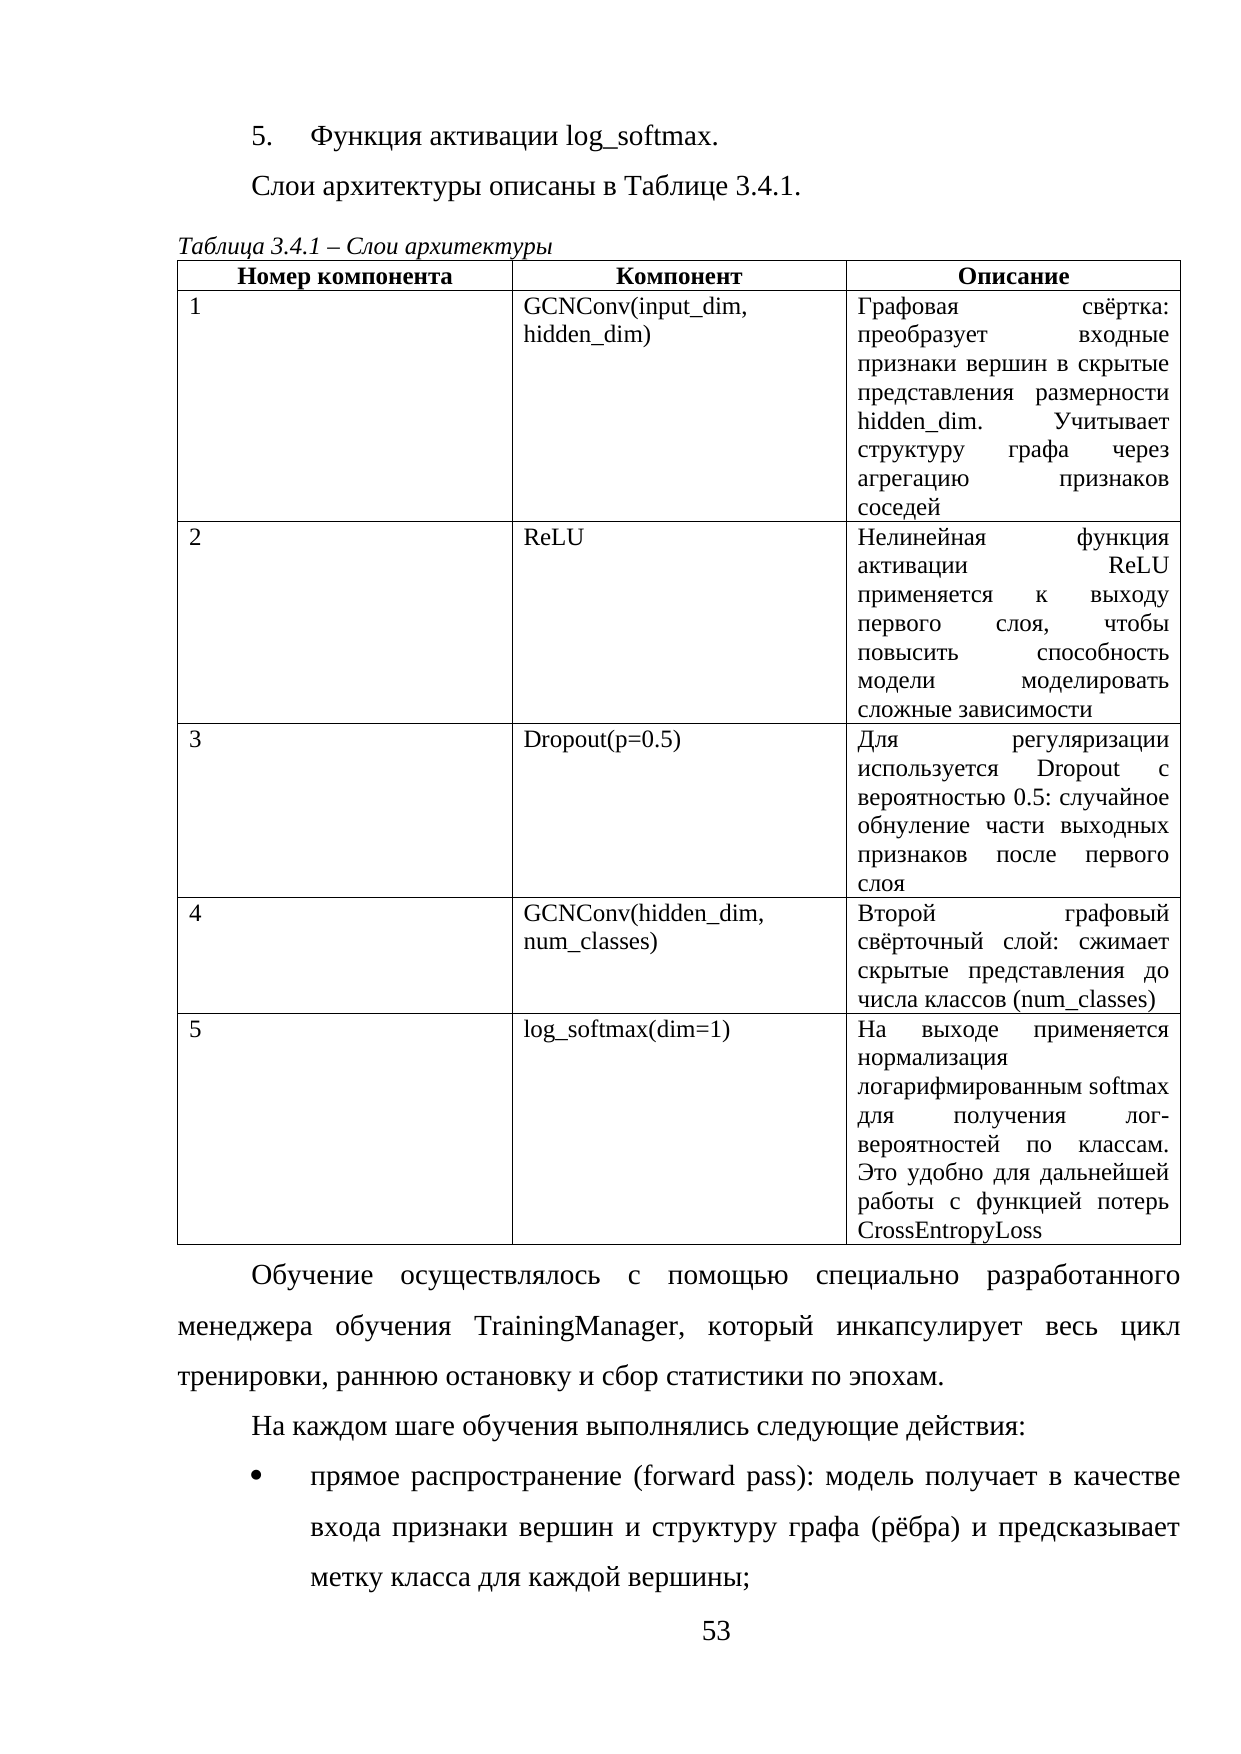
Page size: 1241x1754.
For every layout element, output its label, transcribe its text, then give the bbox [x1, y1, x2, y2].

table_cell GCNConv(hidden_dim, num_classes) [513, 898, 846, 1013]
table_header Компонент [513, 261, 846, 290]
text Обучение осуществлялось с помощью специально разработанного менеджера обучения TrainingManager, который инкапсулирует весь цикл тренировки, раннюю остановку и сбор статистики по эпохам. [177, 1257, 1181, 1391]
text Функция активации log_softmax. [251, 118, 1181, 152]
table_cell Dropout(p=0.5) [513, 724, 846, 897]
table_header Номер компонента [178, 261, 512, 290]
text Таблица 3.4.1 – Слои архитектуры [177, 231, 1181, 260]
table_cell log_softmax(dim=1) [513, 1014, 846, 1244]
text На каждом шаге обучения выполнялись следующие действия: [177, 1408, 1181, 1442]
table_cell 5 [178, 1014, 512, 1244]
table_cell 3 [178, 724, 512, 897]
table_cell На выходе применяется нормализация логарифмированным softmax для получения лог-вероятностей по классам. Это удобно для дальнейшей работы с функцией потерь CrossEntropyLoss [847, 1014, 1180, 1244]
table_header Описание [847, 261, 1180, 290]
table_cell 4 [178, 898, 512, 1013]
table_cell Второй графовый свёрточный слой: сжимает скрытые представления до числа классов (num_classes) [847, 898, 1180, 1013]
text Слои архитектуры описаны в Таблице 3.4.1. [177, 168, 1181, 202]
table_cell 2 [178, 522, 512, 723]
table_cell Для регуляризации используется Dropout с вероятностью 0.5: случайное обнуление части выходных признаков после первого слоя [847, 724, 1180, 897]
table_cell Нелинейная функция активации ReLU применяется к выходу первого слоя, чтобы повысить способность модели моделировать сложные зависимости [847, 522, 1180, 723]
table_cell 1 [178, 291, 512, 521]
table_cell Графовая свёртка: преобразует входные признаки вершин в скрытые представления размерности hidden_dim. Учитывает структуру графа через агрегацию признаков соседей [847, 291, 1180, 521]
text прямое распространение (forward pass): модель получает в качестве входа признаки вершин и структуру графа (рёбра) и предсказывает метку класса для каждой вершины; [251, 1458, 1181, 1593]
table_cell ReLU [513, 522, 846, 723]
table_cell GCNConv(input_dim, hidden_dim) [513, 291, 846, 521]
